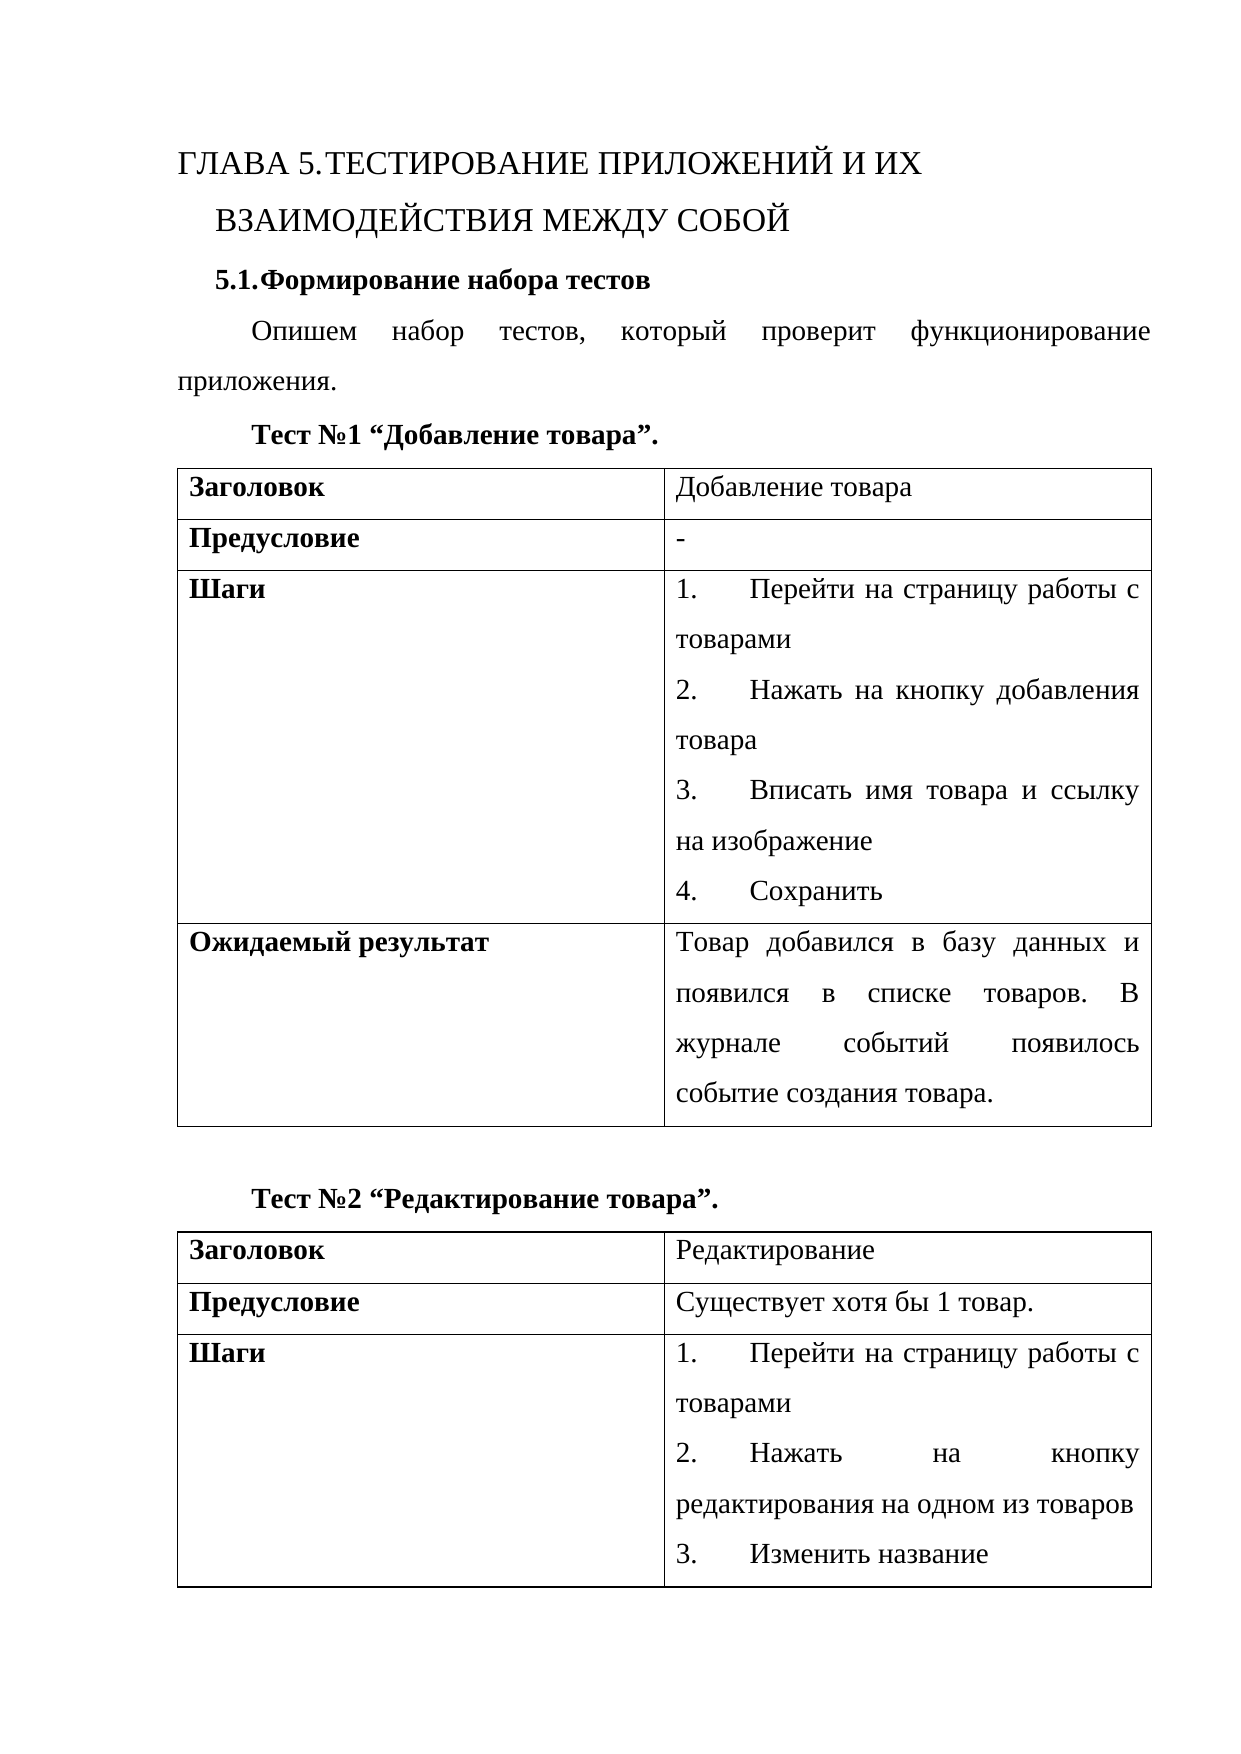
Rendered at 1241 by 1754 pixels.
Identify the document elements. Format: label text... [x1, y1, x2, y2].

text Опишем набор тестов, который проверит функционирование приложения. [177, 313, 1152, 396]
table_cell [665, 1335, 1151, 1586]
table_cell Перейти на страницу работы с товарами Нажать на кнопку добавления товара Вписать имя товара и ссылку на изображение Сохранить [665, 571, 1151, 923]
table_cell Шаги [178, 1335, 664, 1586]
table_cell Шаги [178, 571, 664, 923]
table_cell Ожидаемый результат [178, 924, 664, 1126]
table_header Заголовок [178, 1233, 664, 1283]
table_cell Предусловие [178, 520, 664, 570]
subtitle Формирование набора тестов [215, 262, 1152, 296]
table_cell Существует хотя бы 1 товар. [665, 1284, 1151, 1334]
table_cell Товар добавился в базу данных и появился в списке товаров. В журнале событий появилось событие создания товара. [665, 924, 1151, 1126]
table_cell Предусловие [178, 1284, 664, 1334]
subtitle Тест №1 “Добавление товара”. [177, 417, 1152, 451]
table_cell - [665, 520, 1151, 570]
table_header Добавление товара [665, 469, 1151, 519]
table_header Заголовок [178, 469, 664, 519]
subtitle ТЕСТИРОВАНИЕ ПРИЛОЖЕНИЙ И ИХ ВЗАИМОДЕЙСТВИЯ МЕЖДУ СОБОЙ [177, 143, 1152, 239]
subtitle Тест №2 “Редактирование товара”. [177, 1181, 1152, 1214]
table_header Редактирование [665, 1233, 1151, 1283]
